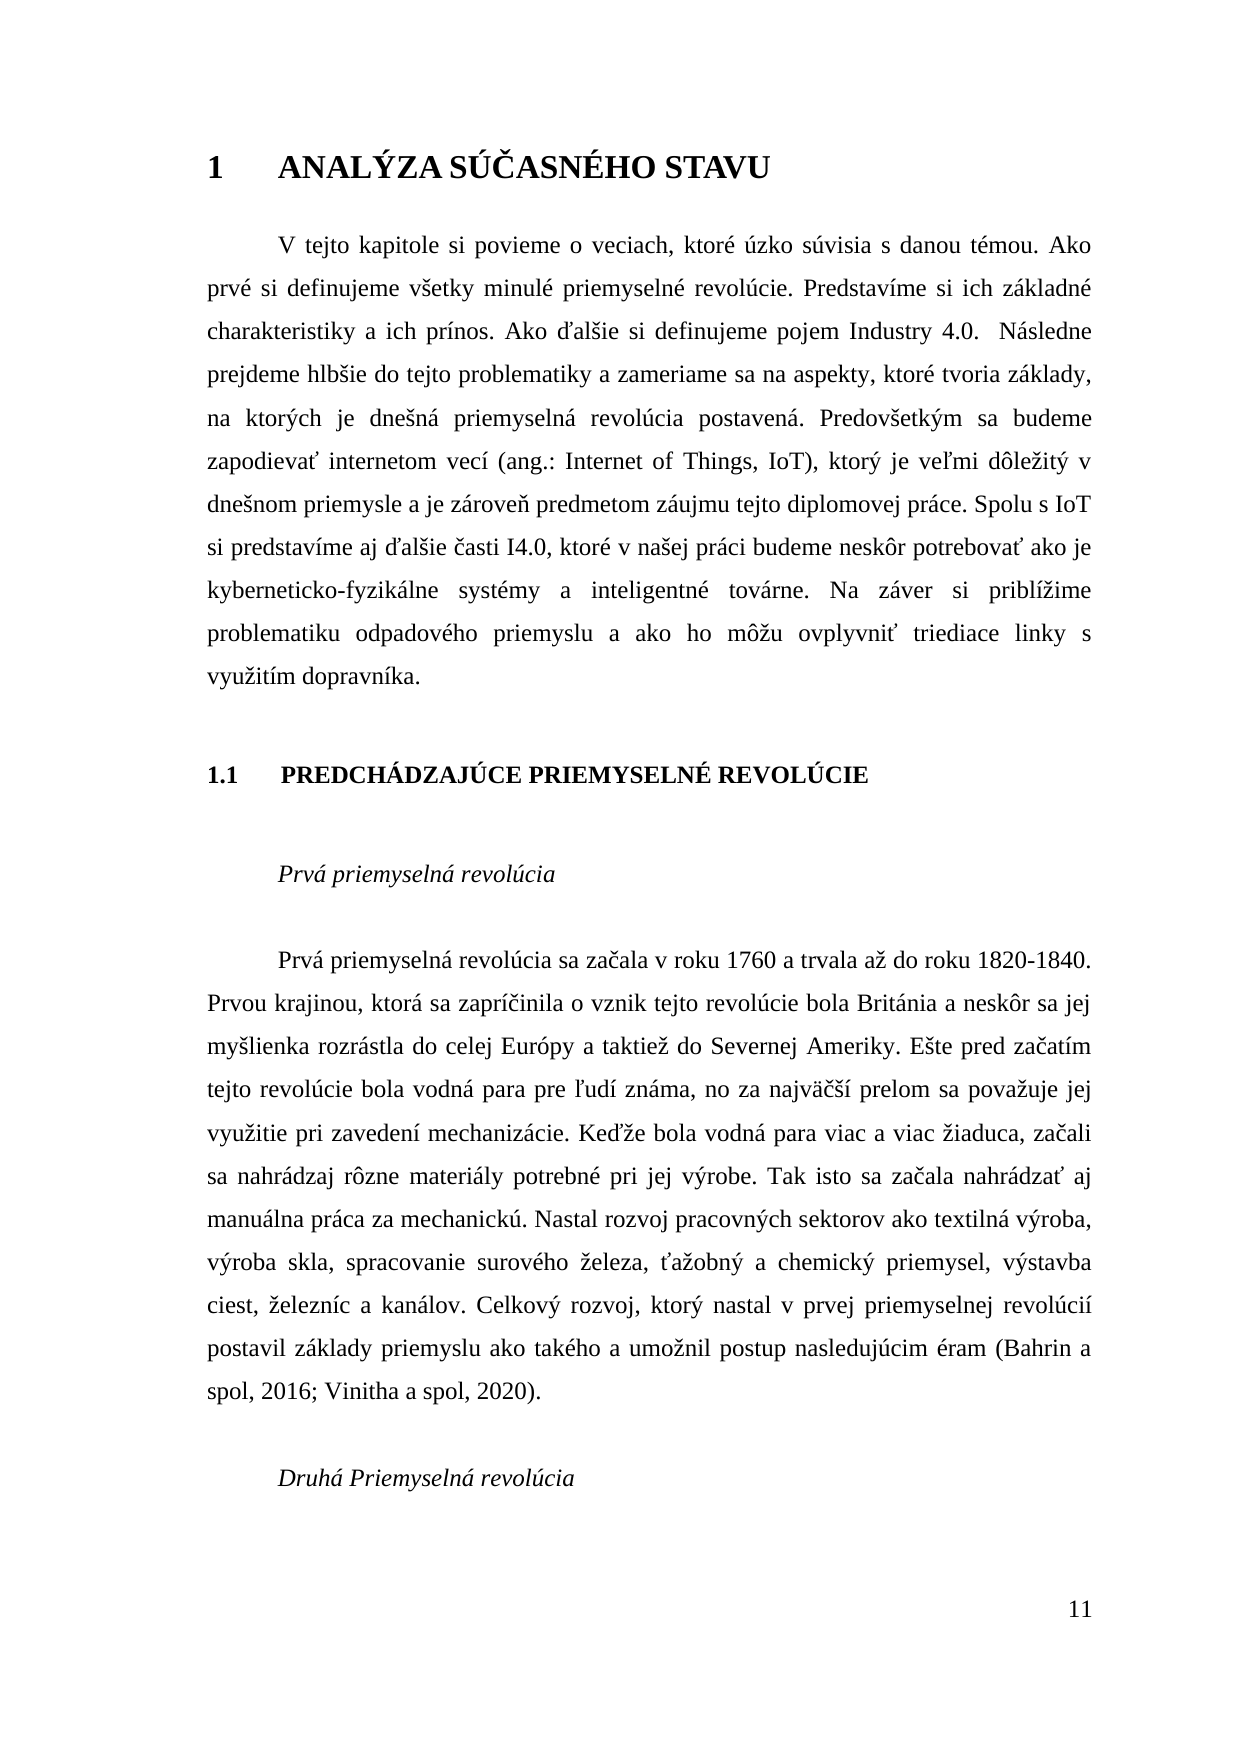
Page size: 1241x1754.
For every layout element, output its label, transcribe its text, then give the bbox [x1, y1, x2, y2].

subtitle 1.1 Predchádzajúce priemyselné revolúcie [207, 760, 1092, 789]
subtitle 1 Analýza súčasného stavu [207, 148, 1092, 186]
text Druhá Priemyselná revolúcia [207, 1463, 1092, 1491]
text Prvá priemyselná revolúcia [207, 859, 1092, 888]
text Prvá priemyselná revolúcia sa začala v roku 1760 a trvala až do roku 1820-1840. Prvou krajinou, ktorá sa zapríčinila o vznik tejto revolúcie bola Británia a neskôr sa jej myšlienka rozrástla do celej Európy a taktiež do Severnej Ameriky. Ešte pred začatím tejto revolúcie bola vodná para pre ľudí známa, no za najväčší prelom sa považuje jej využitie pri zavedení mechanizácie. Keďže bola vodná para viac a viac žiaduca, začali sa nahrádzaj rôzne materiály potrebné pri jej výrobe. Tak isto sa začala nahrádzať aj manuálna práca za mechanickú. Nastal rozvoj pracovných sektorov ako textilná výroba, výroba skla, spracovanie surového železa, ťažobný a chemický priemysel, výstavba ciest, železníc a kanálov. Celkový rozvoj, ktorý nastal v prvej priemyselnej revolúcií postavil základy priemyslu ako takého a umožnil postup nasledujúcim éram (Bahrin a spol, 2016; Vinitha a spol, 2020). [207, 945, 1092, 1405]
text V tejto kapitole si povieme o veciach, ktoré úzko súvisia s danou témou. Ako prvé si definujeme všetky minulé priemyselné revolúcie. Predstavíme si ich základné charakteristiky a ich prínos. Ako ďalšie si definujeme pojem Industry 4.0. Následne prejdeme hlbšie do tejto problematiky a zameriame sa na aspekty, ktoré tvoria základy, na ktorých je dnešná priemyselná revolúcia postavená. Predovšetkým sa budeme zapodievať internetom vecí (ang.: Internet of Things, IoT), ktorý je veľmi dôležitý v dnešnom priemysle a je zároveň predmetom záujmu tejto diplomovej práce. Spolu s IoT si predstavíme aj ďalšie časti I4.0, ktoré v našej práci budeme neskôr potrebovať ako je kyberneticko-fyzikálne systémy a inteligentné továrne. Na záver si priblížime problematiku odpadového priemyslu a ako ho môžu ovplyvniť triediace linky s využitím dopravníka. [207, 230, 1092, 690]
